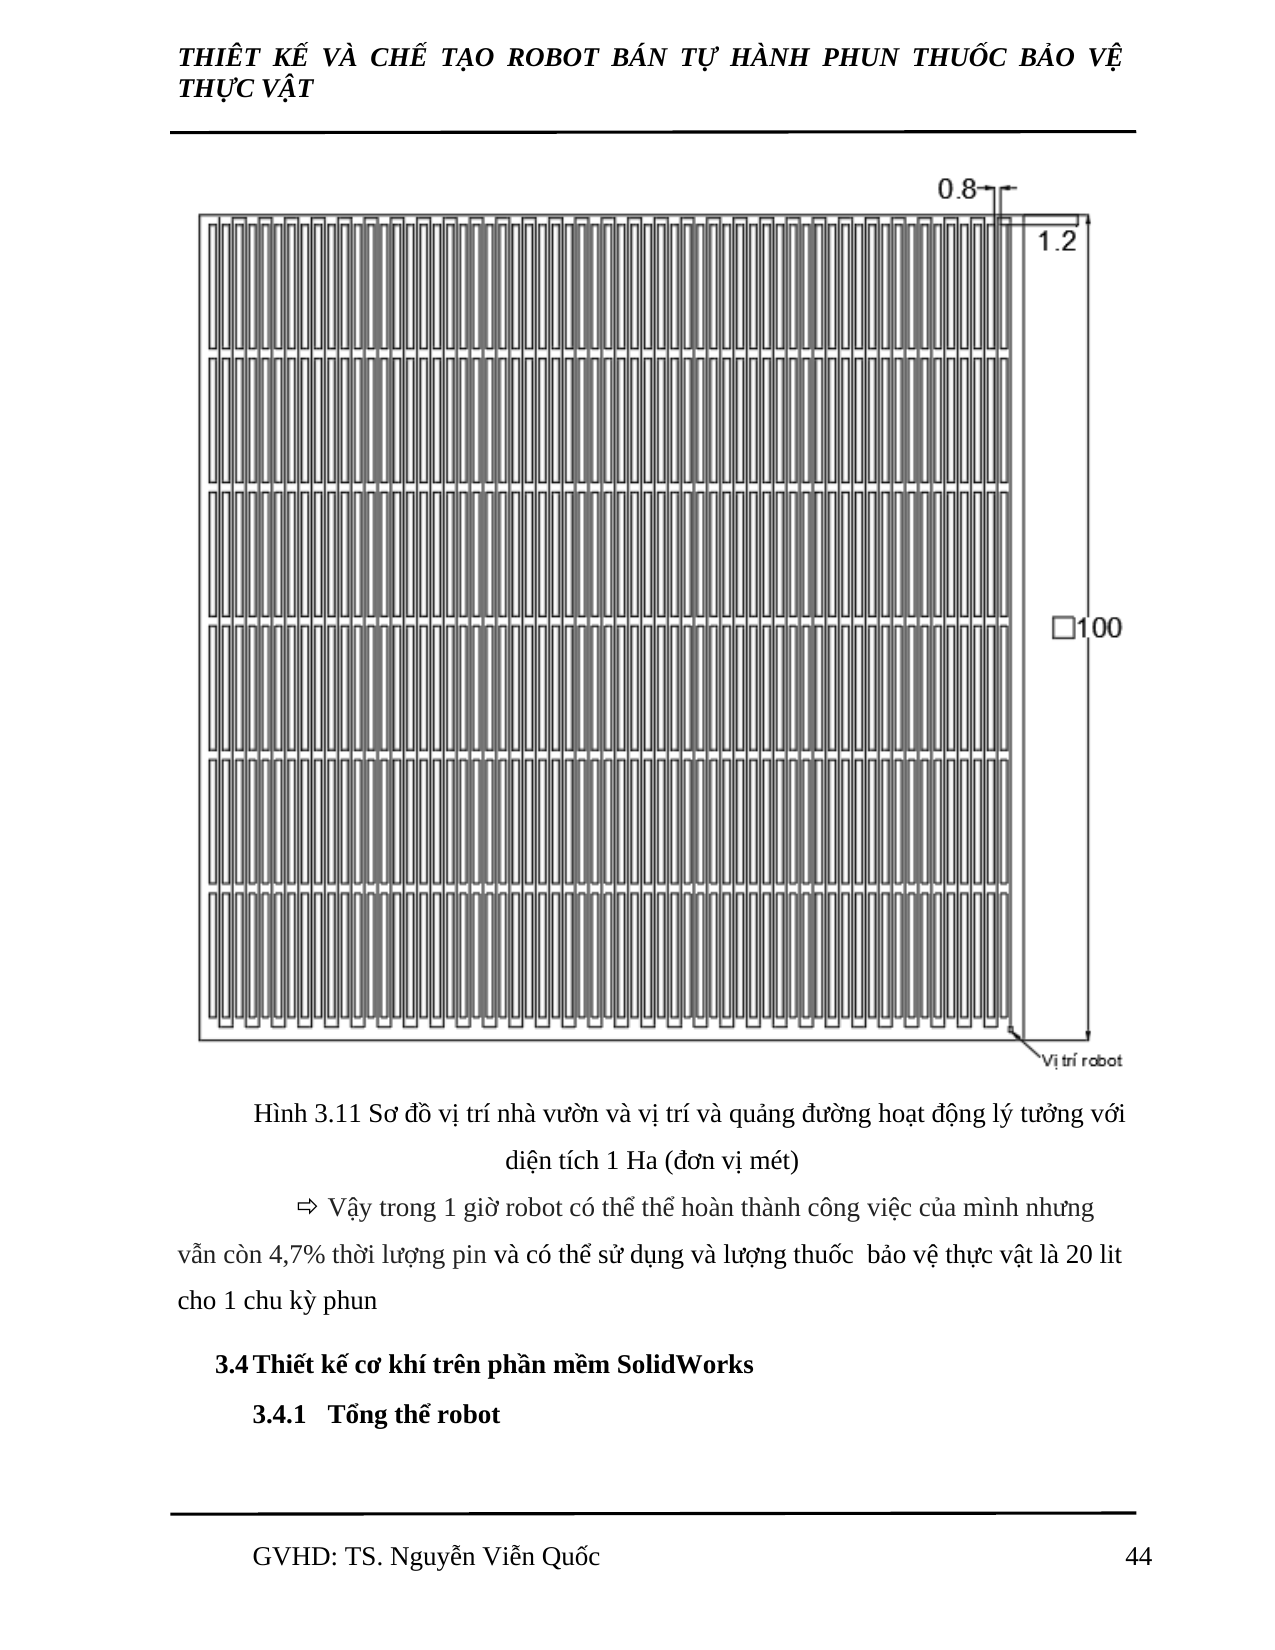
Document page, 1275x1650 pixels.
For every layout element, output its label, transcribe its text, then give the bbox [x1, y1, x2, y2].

subtitle Hình 3.11 Sơ đồ vị trí nhà vườn và vị trí và quảng đường hoạt động lý tưởng với diện tích 1 Ha (đơn vị mét) [177, 1098, 1127, 1175]
subtitle Thiết kế cơ khí trên phần mềm SolidWorks [215, 1348, 1127, 1379]
subtitle Tổng thể robot [252, 1398, 1127, 1429]
picture [157, 147, 1154, 1098]
list Vậy trong 1 giờ robot có thể thể hoàn thành công việc của mình nhưng vẫn còn 4,7% thời lượng pin và có thể sử dụng và lượng thuốc bảo vệ thực vật là 20 lit cho 1 chu kỳ phun [177, 1191, 1127, 1316]
